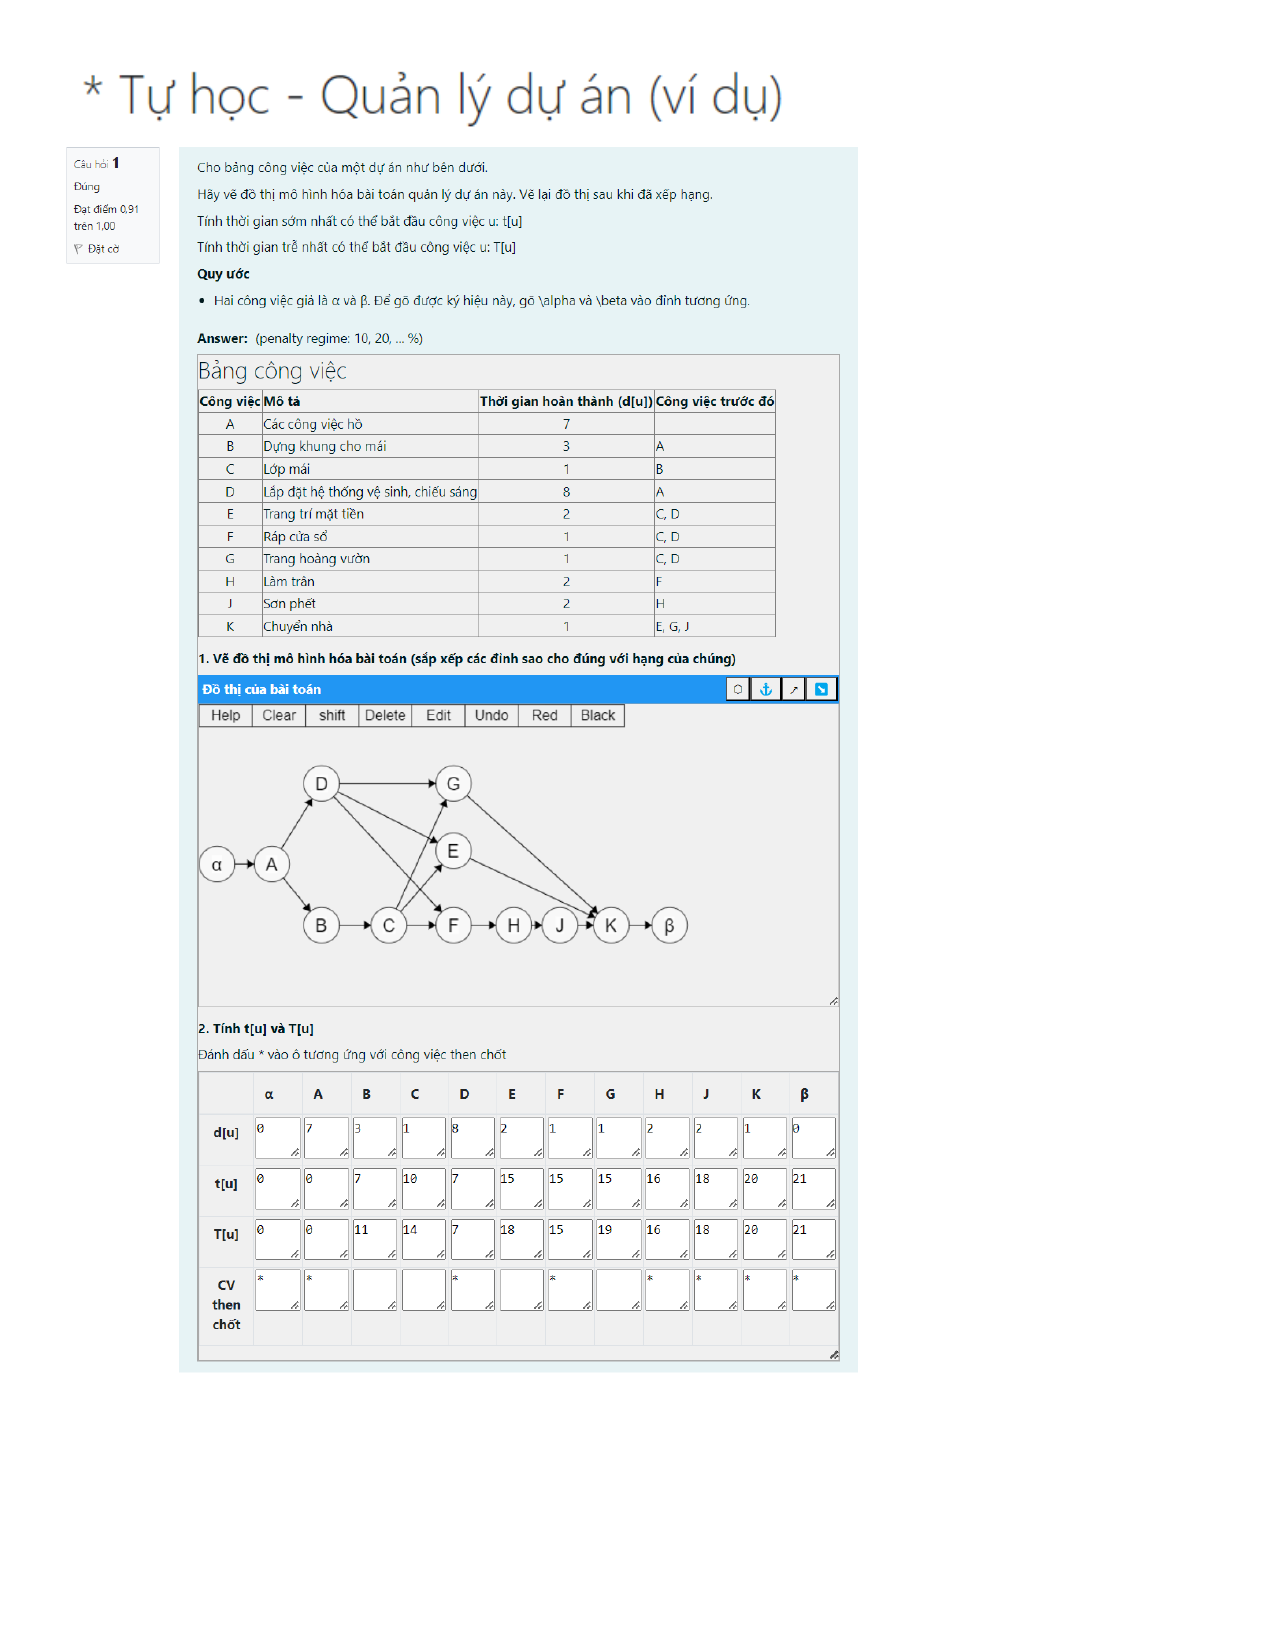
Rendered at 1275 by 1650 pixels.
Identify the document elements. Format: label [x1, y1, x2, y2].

picture [59, 59, 794, 133]
picture [59, 134, 863, 1380]
